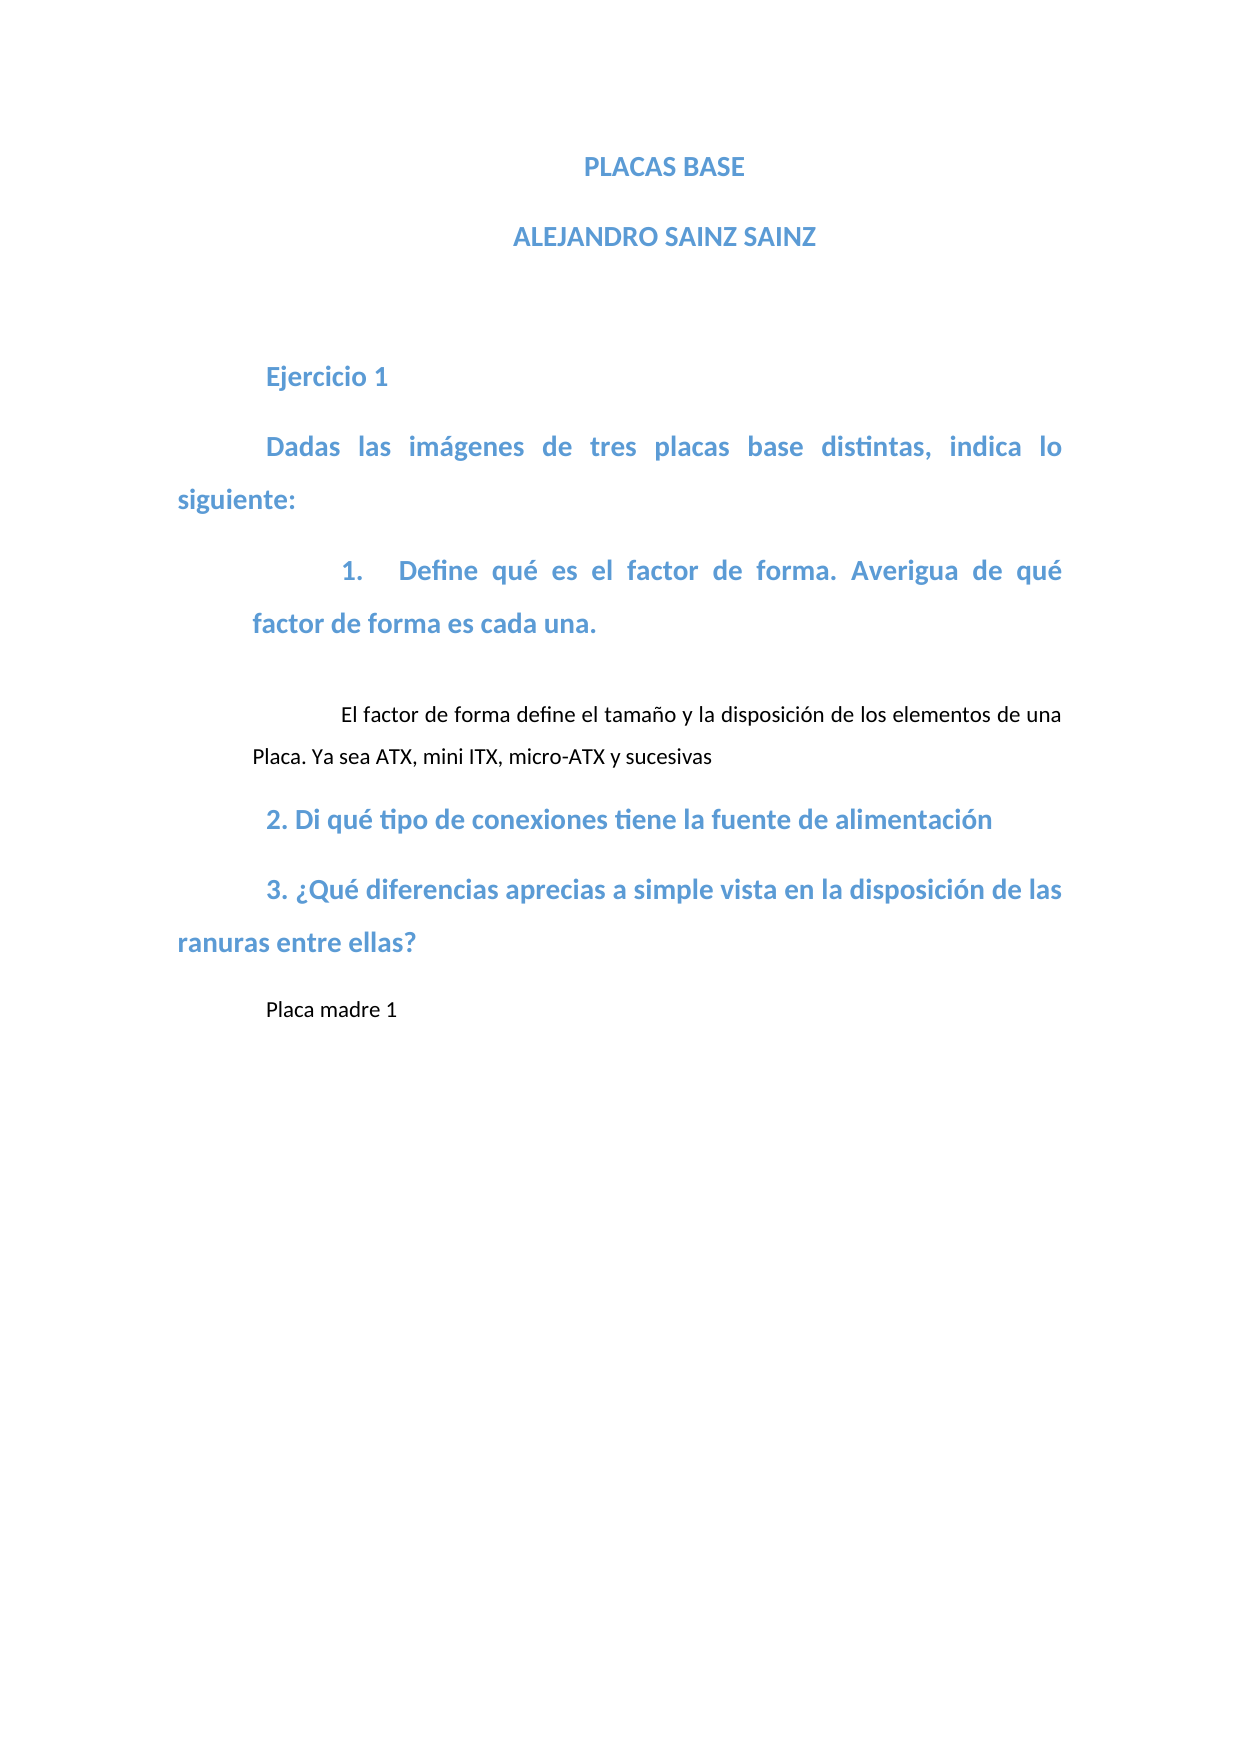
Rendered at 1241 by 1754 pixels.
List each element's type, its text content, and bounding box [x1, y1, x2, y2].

text Ejercicio 1 [177, 358, 1063, 393]
text 2. Di qué tipo de conexiones tiene la fuente de alimentación [177, 801, 1063, 837]
text ALEJANDRO SAINZ SAINZ [177, 218, 1063, 253]
text PLACAS BASE [177, 148, 1063, 183]
text Dadas las imágenes de tres placas base distintas, indica lo siguiente: [177, 428, 1063, 517]
list Define qué es el factor de forma. Averigua de qué factor de forma es cada una. [252, 552, 1063, 641]
text 3. ¿Qué diferencias aprecias a simple vista en la disposición de las ranuras entre ellas? [177, 871, 1063, 960]
text Placa madre 1 [177, 995, 1063, 1023]
list El factor de forma define el tamaño y la disposición de los elementos de una Placa. Ya sea ATX, mini ITX, micro-ATX y sucesivas [252, 700, 1063, 770]
